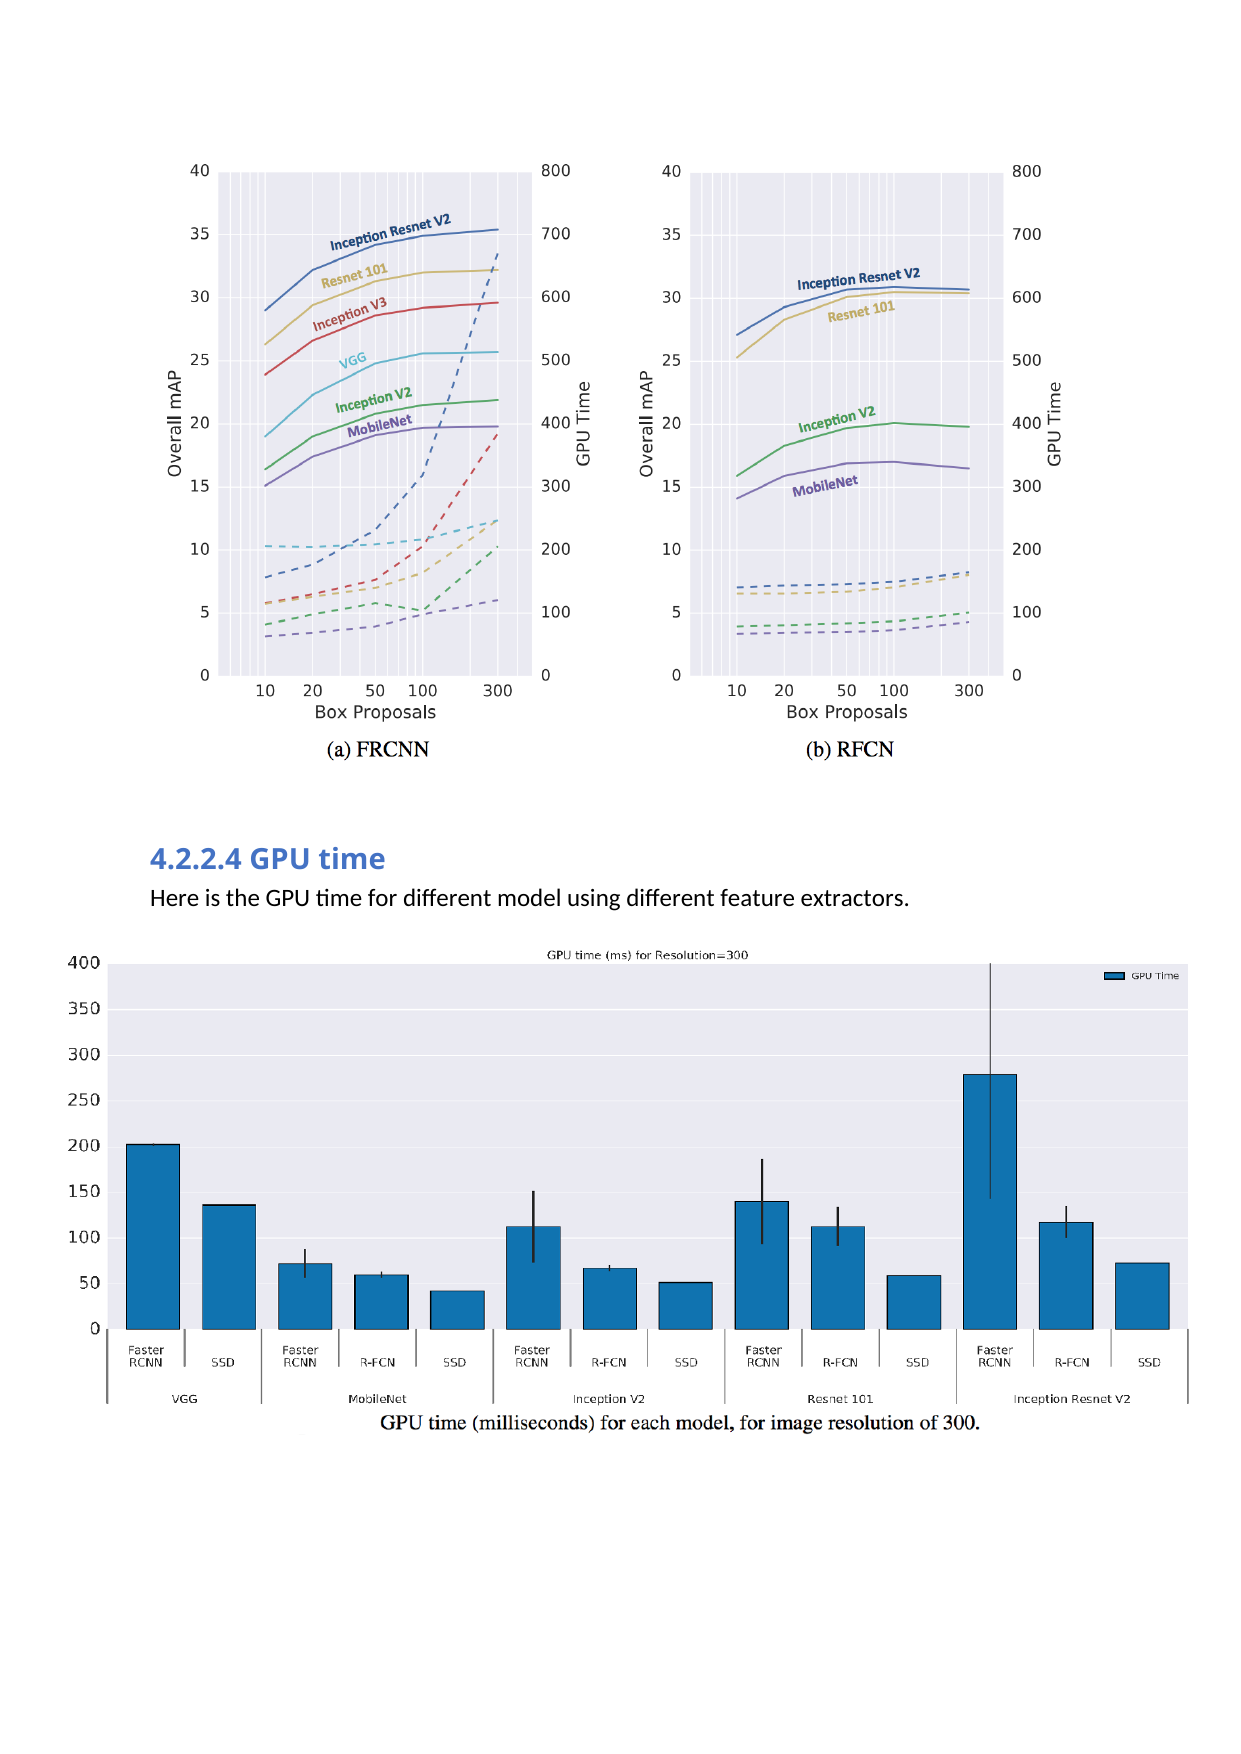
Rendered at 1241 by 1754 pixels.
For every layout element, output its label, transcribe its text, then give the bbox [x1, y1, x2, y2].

subtitle 4.2.2.4 GPU time [150, 838, 1090, 878]
picture [43, 928, 1203, 1442]
picture [150, 150, 1091, 777]
text Here is the GPU time for different model using different feature extractors. [150, 882, 1090, 912]
